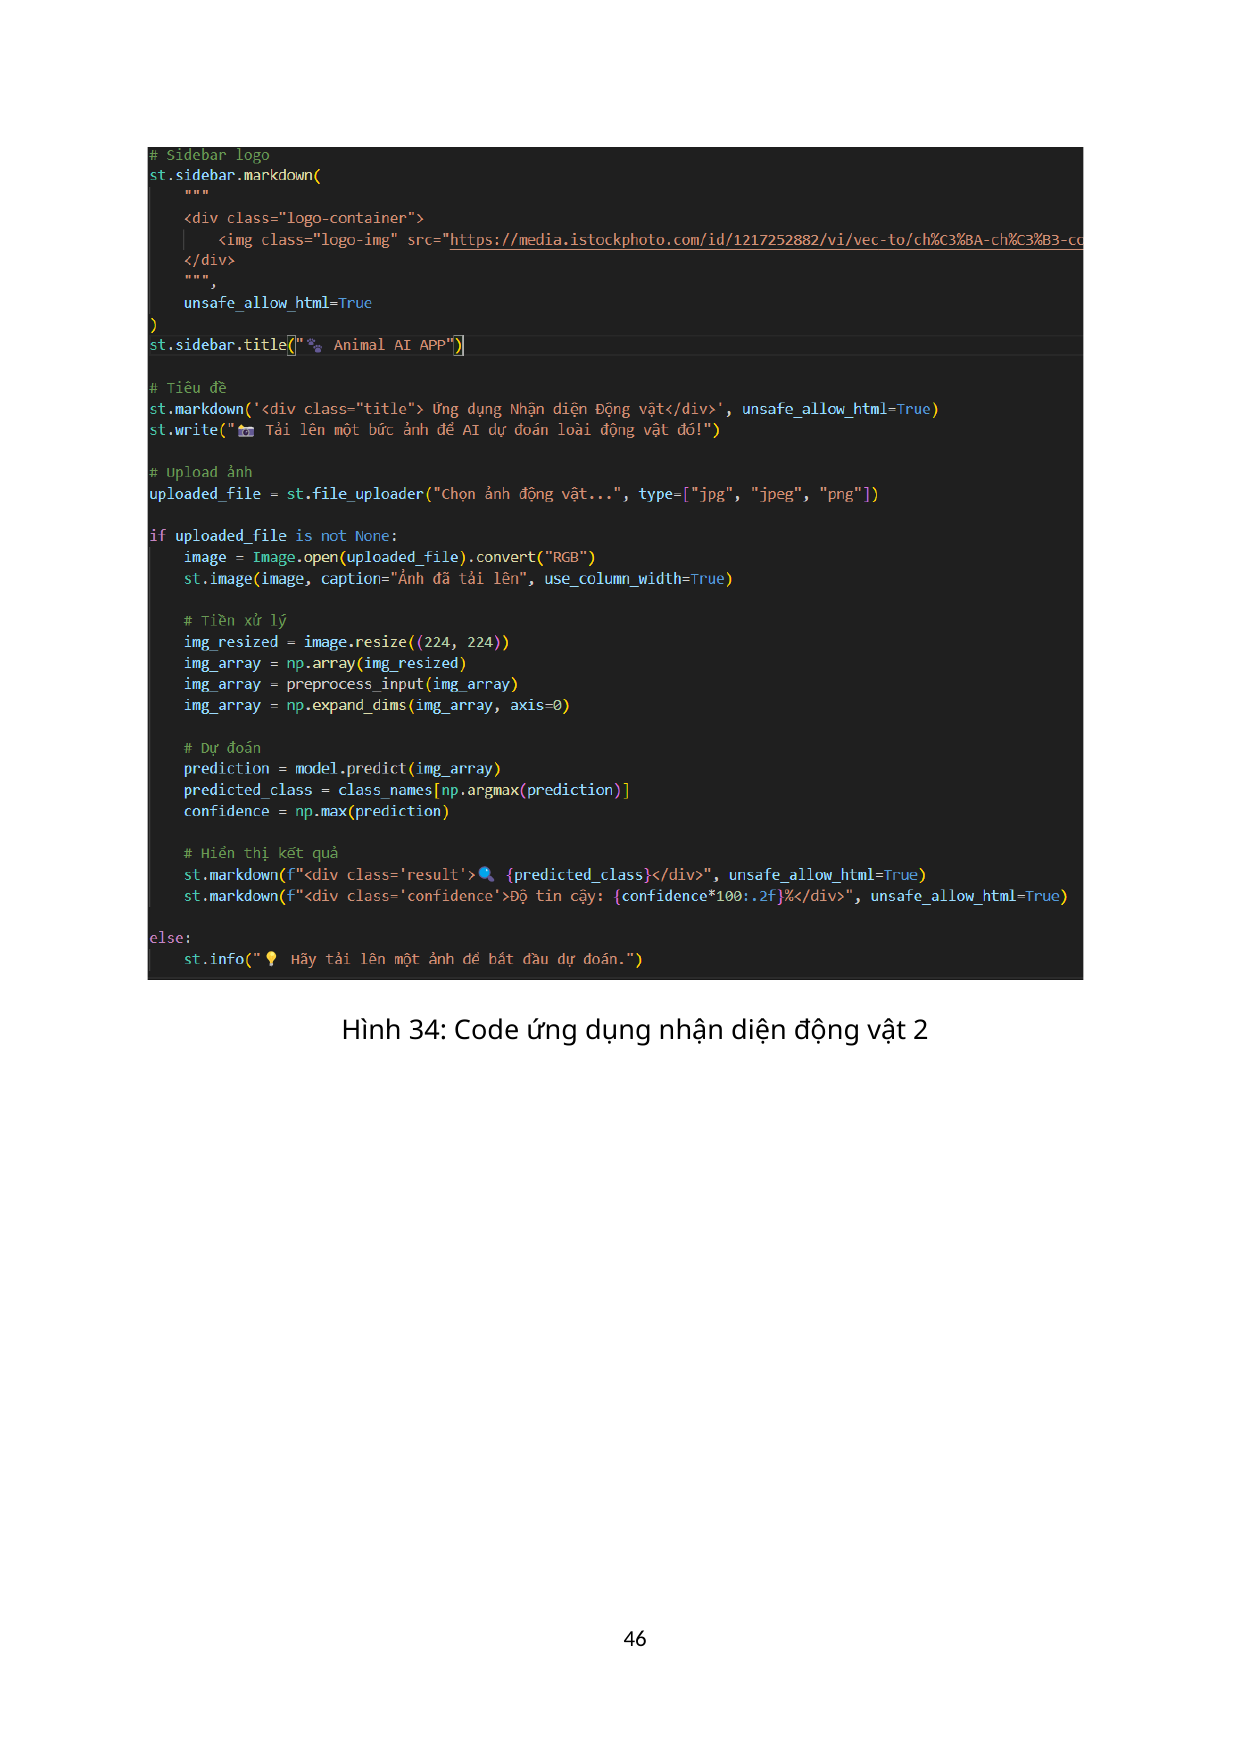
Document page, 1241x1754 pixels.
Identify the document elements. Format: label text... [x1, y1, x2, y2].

picture [147, 147, 1084, 980]
text Hình 34: Code ứng dụng nhận diện động vật 2 [148, 1010, 1122, 1047]
